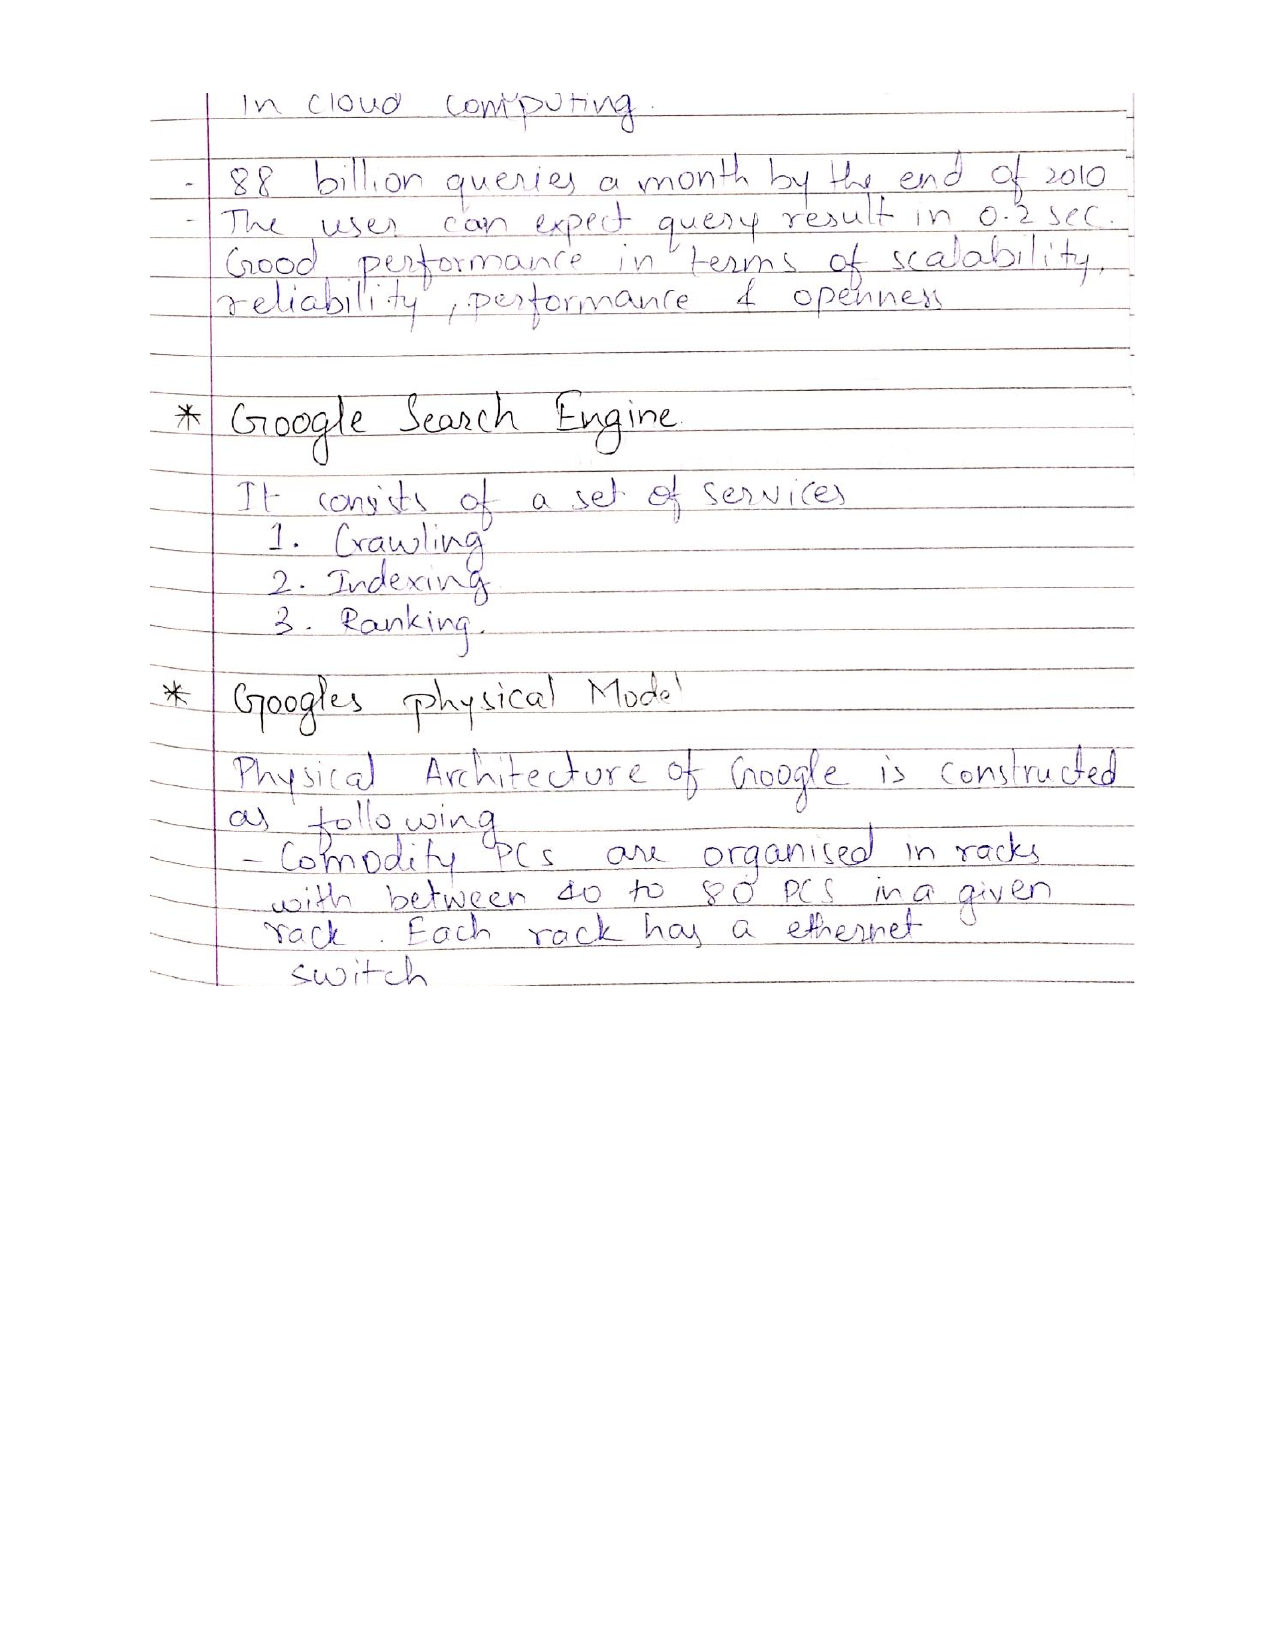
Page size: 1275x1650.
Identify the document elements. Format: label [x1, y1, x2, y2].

picture [150, 93, 1135, 986]
